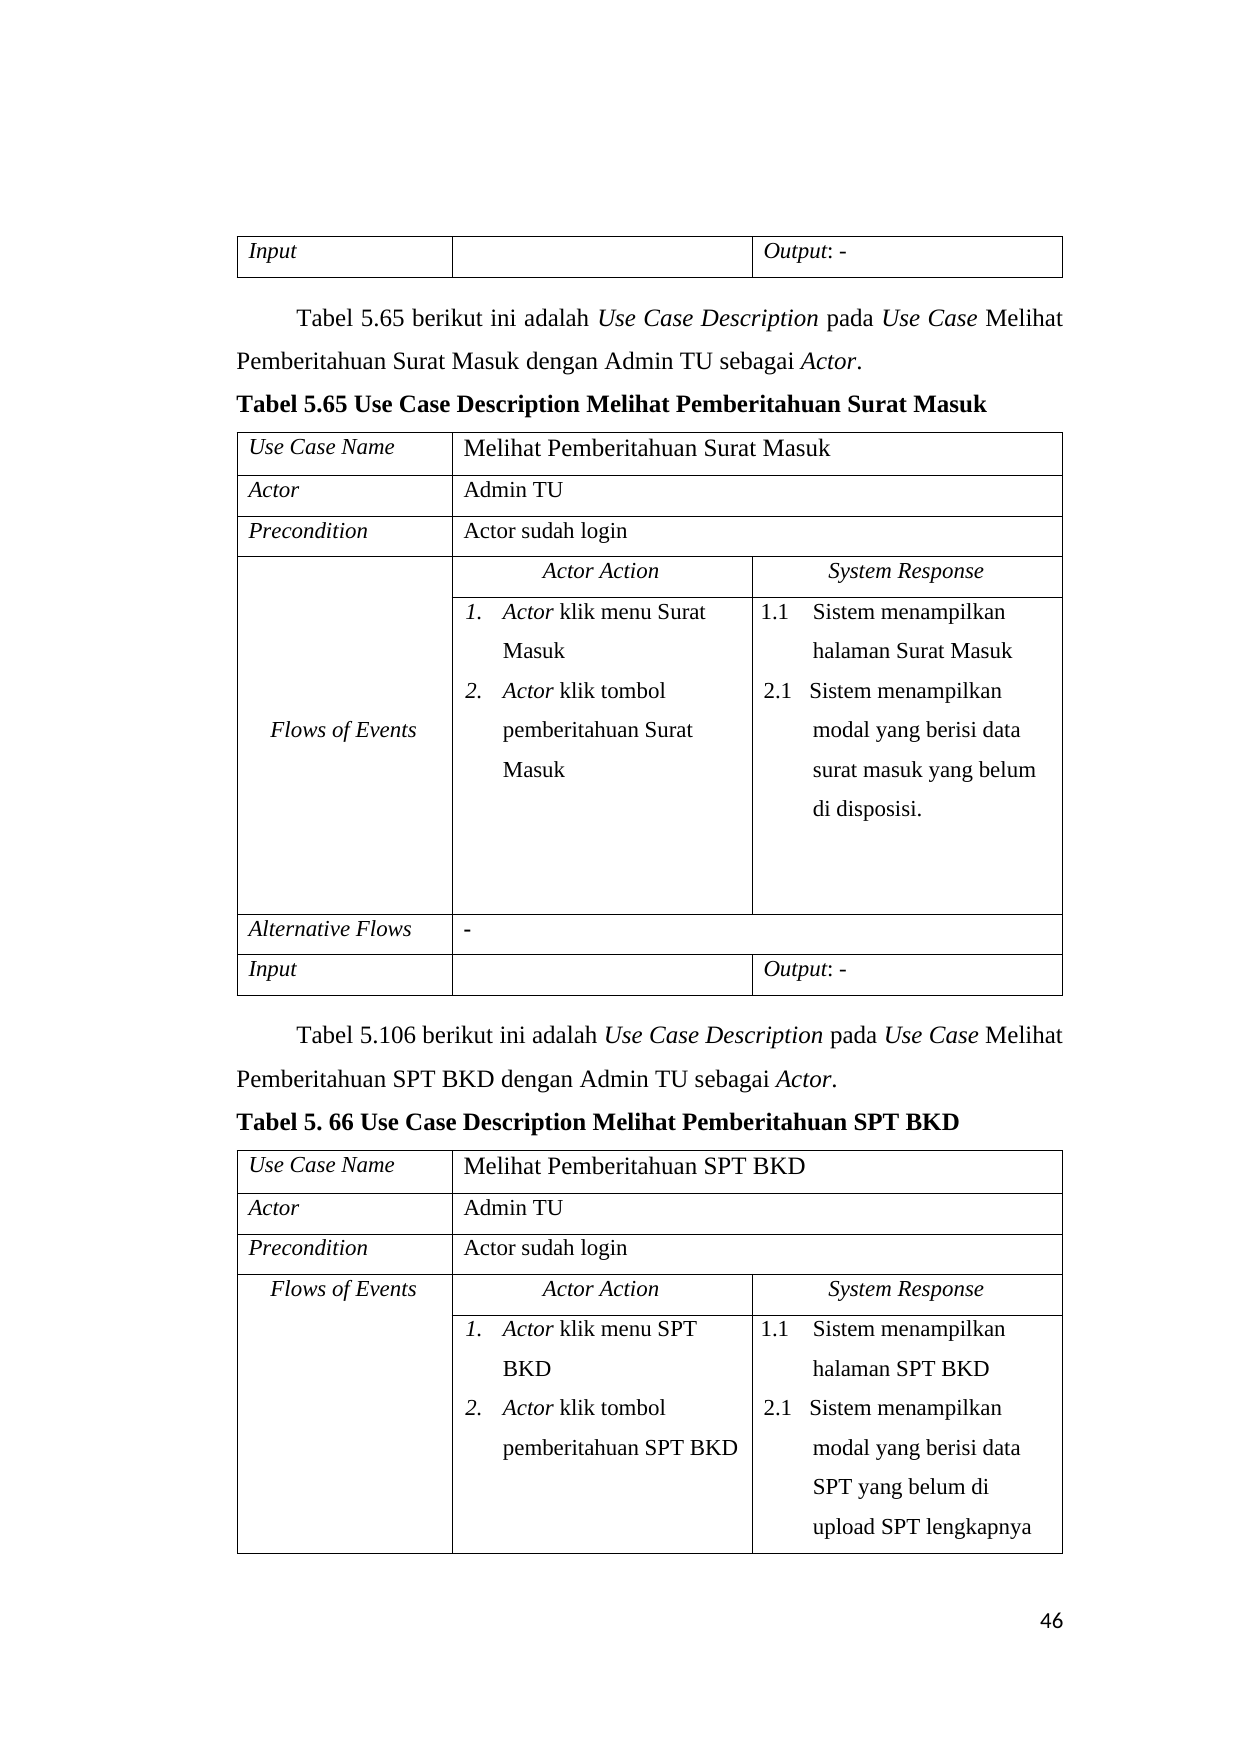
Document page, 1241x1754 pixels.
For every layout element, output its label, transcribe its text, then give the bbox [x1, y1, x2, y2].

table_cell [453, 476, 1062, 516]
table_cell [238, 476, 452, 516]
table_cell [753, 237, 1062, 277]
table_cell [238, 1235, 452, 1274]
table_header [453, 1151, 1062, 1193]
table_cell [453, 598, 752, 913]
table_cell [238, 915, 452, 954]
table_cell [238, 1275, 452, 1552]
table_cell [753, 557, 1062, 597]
text Tabel 5. 66 Use Case Description Melihat Pemberitahuan SPT BKD [236, 1107, 1063, 1136]
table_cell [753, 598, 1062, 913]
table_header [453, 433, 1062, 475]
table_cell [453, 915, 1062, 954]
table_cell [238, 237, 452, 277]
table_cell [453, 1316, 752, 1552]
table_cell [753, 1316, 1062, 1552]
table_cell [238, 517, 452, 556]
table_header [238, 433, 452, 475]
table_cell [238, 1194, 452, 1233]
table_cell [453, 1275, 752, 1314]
text Tabel 5.65 Use Case Description Melihat Pemberitahuan Surat Masuk [236, 389, 1063, 418]
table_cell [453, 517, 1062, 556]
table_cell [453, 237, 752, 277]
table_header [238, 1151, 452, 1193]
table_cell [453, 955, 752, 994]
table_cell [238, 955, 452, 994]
text Tabel 5.65 berikut ini adalah Use Case Description pada Use Case Melihat Pemberitahuan Surat Masuk dengan Admin TU sebagai Actor. [236, 303, 1063, 375]
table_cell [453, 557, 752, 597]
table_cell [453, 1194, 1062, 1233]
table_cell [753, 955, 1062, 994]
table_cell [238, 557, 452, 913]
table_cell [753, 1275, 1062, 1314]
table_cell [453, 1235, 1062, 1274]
text Tabel 5.106 berikut ini adalah Use Case Description pada Use Case Melihat Pemberitahuan SPT BKD dengan Admin TU sebagai Actor. [236, 1021, 1063, 1092]
